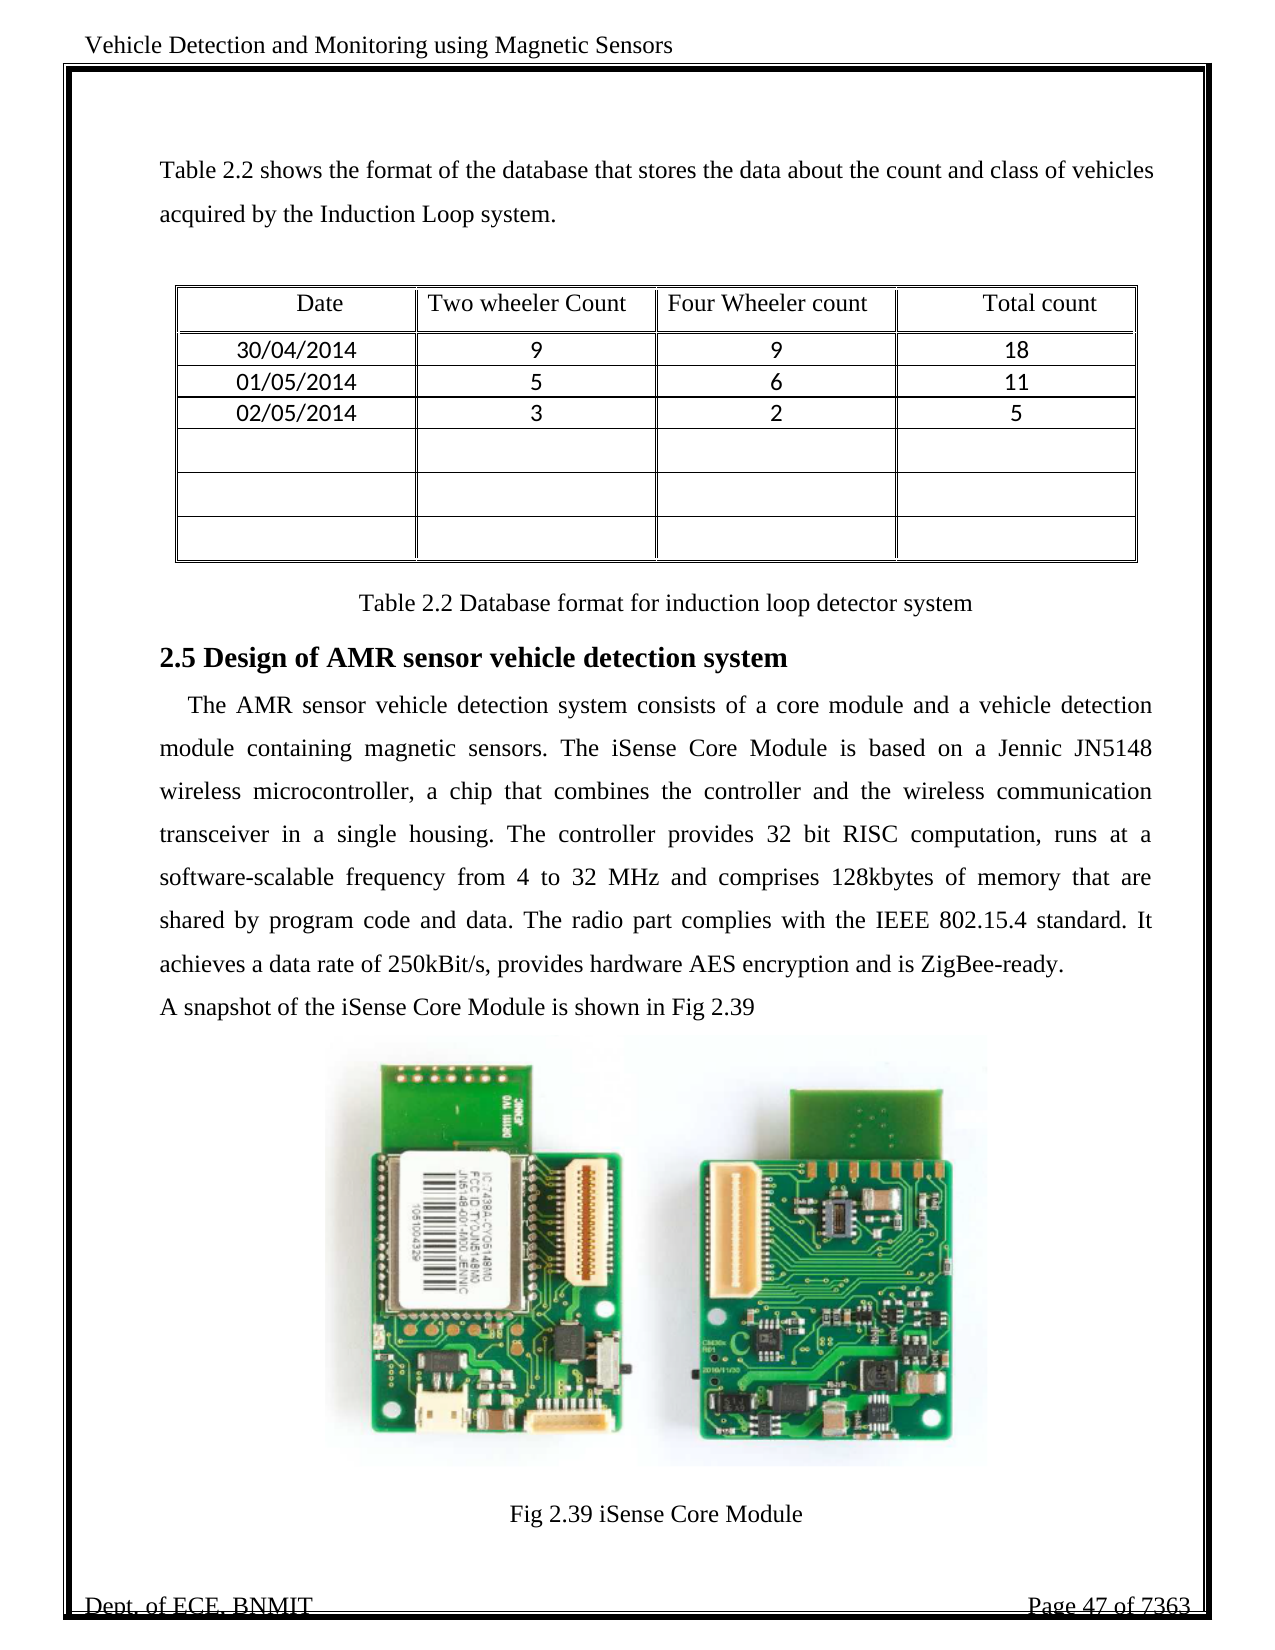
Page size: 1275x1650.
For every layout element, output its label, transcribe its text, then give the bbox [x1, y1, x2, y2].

table_cell 18 [896, 331, 1136, 365]
table_cell 9 [658, 334, 895, 365]
table_cell 02/05/2014 [178, 398, 415, 428]
table_cell [416, 517, 656, 560]
list Table 2.2 shows the format of the database that stores the data about the count and class of vehicles acquired by the Induction Loop system. [159, 156, 1172, 227]
table_cell [418, 429, 655, 472]
table_cell 5 [898, 398, 1135, 428]
table_cell 30/04/2014 [176, 331, 416, 365]
table_header Two wheeler Count [416, 288, 656, 331]
table_cell [418, 473, 655, 516]
table_cell 11 [898, 366, 1135, 396]
table_cell 2 [658, 398, 895, 428]
table_cell 9 [418, 334, 655, 365]
list Fig 2.39 iSense Core Module [159, 1499, 1153, 1528]
table_cell 3 [418, 398, 655, 428]
table_cell [178, 473, 415, 516]
list A snapshot of the iSense Core Module is shown in Fig 2.39 [159, 992, 1153, 1021]
table_cell [898, 429, 1135, 472]
table_header Date [178, 288, 416, 331]
list The AMR sensor vehicle detection system consists of a core module and a vehicle detection module containing magnetic sensors. The iSense Core Module is based on a Jennic JN5148 wireless microcontroller, a chip that combines the controller and the wireless communication transceiver in a single housing. The controller provides 32 bit RISC computation, runs at a software-scalable frequency from 4 to 32 MHz and comprises 128kbytes of memory that are shared by program code and data. The radio part complies with the IEEE 802.15.4 standard. It achieves a data rate of 250kBit/s, provides hardware AES encryption and is ZigBee-ready. [159, 690, 1153, 977]
table_cell [178, 517, 416, 560]
subtitle 2.5 Design of AMR sensor vehicle detection system [159, 640, 1125, 673]
list Table 2.2 Database format for induction loop detector system [159, 588, 1172, 617]
table_cell [658, 429, 895, 472]
table_cell [178, 429, 415, 472]
table_cell 6 [658, 366, 895, 396]
table_cell 01/05/2014 [178, 366, 415, 396]
table_cell [656, 517, 896, 560]
table_header Total count [896, 288, 1135, 331]
table_cell [658, 473, 895, 516]
table_cell 5 [418, 366, 655, 396]
table_header Four Wheeler count [656, 288, 896, 331]
table_cell [898, 473, 1135, 516]
table_cell [896, 517, 1135, 560]
picture [325, 1035, 988, 1485]
